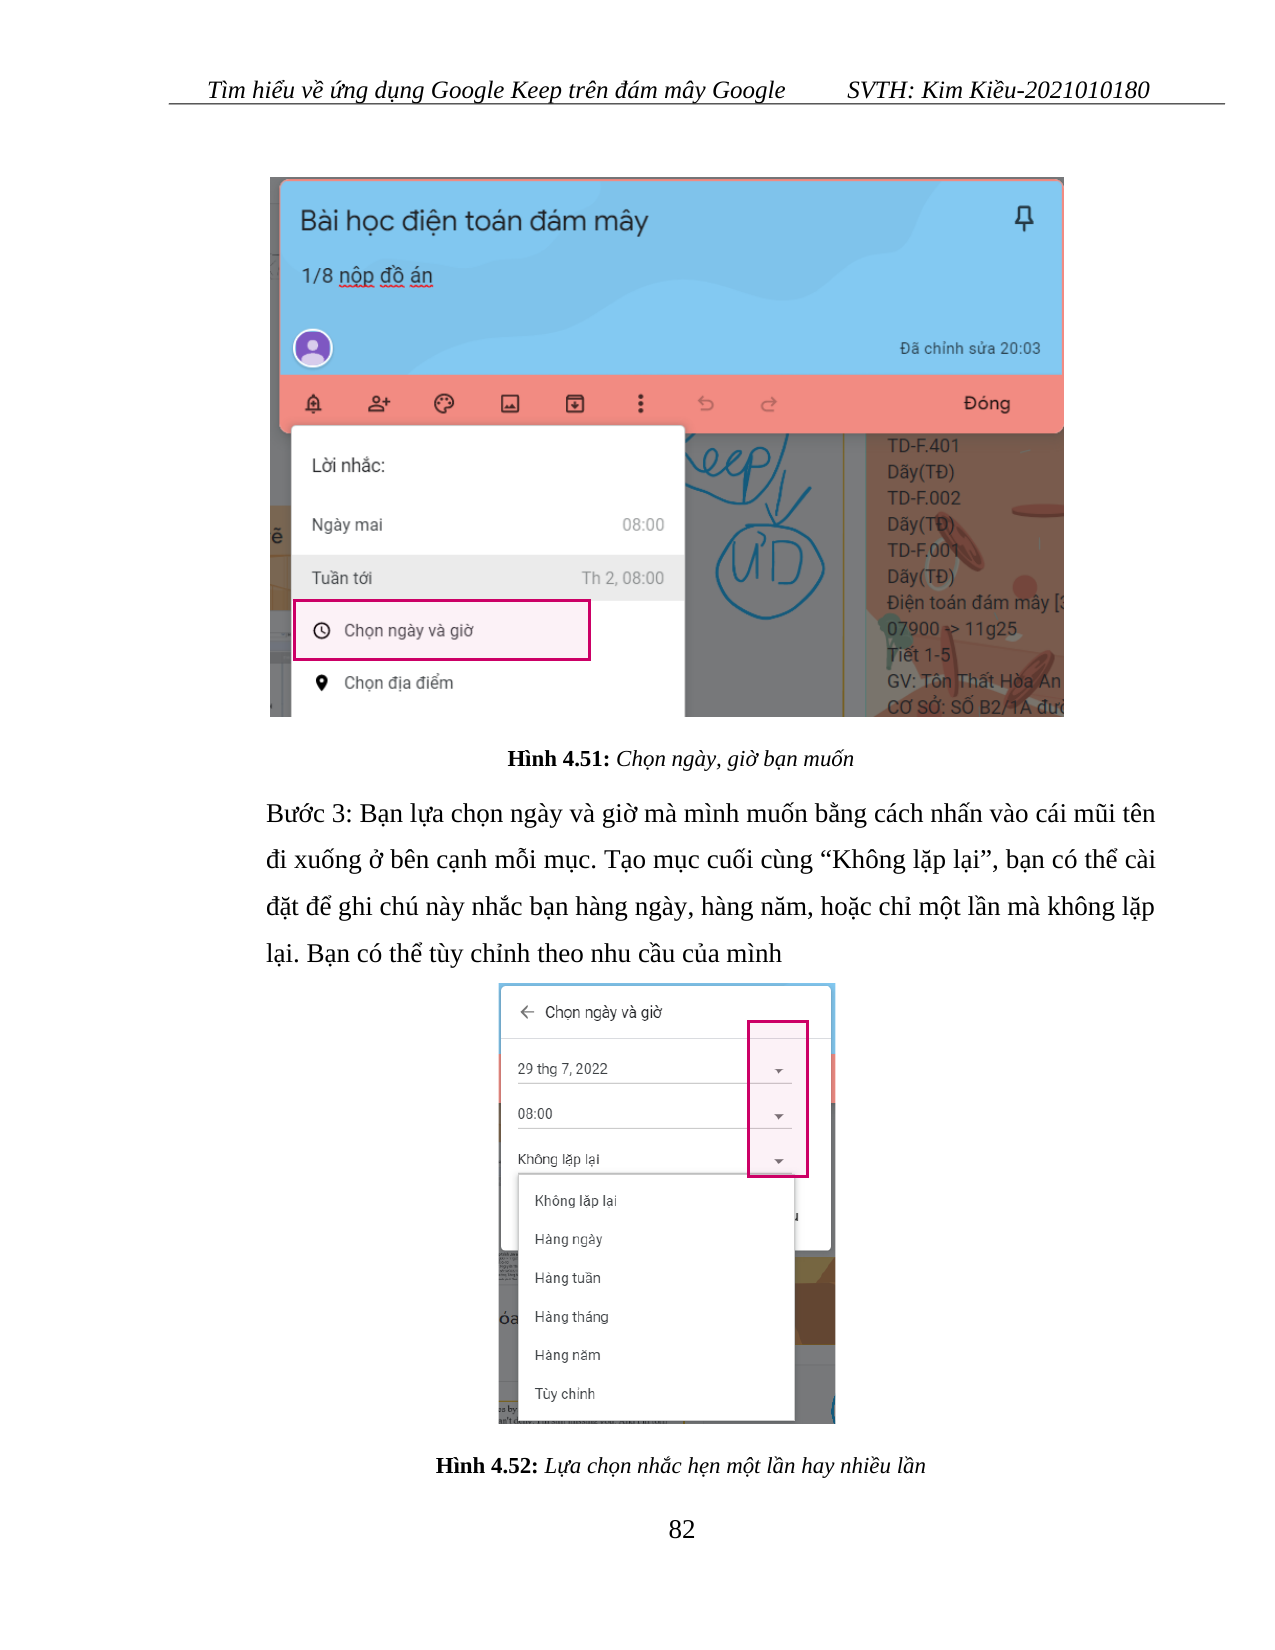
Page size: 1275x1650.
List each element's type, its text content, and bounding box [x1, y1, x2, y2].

picture [270, 177, 1064, 717]
text Bước 3: Bạn lựa chọn ngày và giờ mà mình muốn bằng cách nhấn vào cái mũi tên đi xuống ở bên cạnh mỗi mục. Tạo mục cuối cùng “Không lặp lại”, bạn có thể cài đặt để ghi chú này nhắc bạn hàng ngày, hàng năm, hoặc chỉ một lần mà không lặp lại. Bạn có thể tùy chỉnh theo nhu cầu của mình [266, 797, 1157, 968]
picture [498, 983, 836, 1424]
text Hình 4.51: Chọn ngày, giờ bạn muốn [207, 745, 1157, 771]
text Hình 4.52: Lựa chọn nhắc hẹn một lần hay nhiều lần [207, 1452, 1157, 1478]
